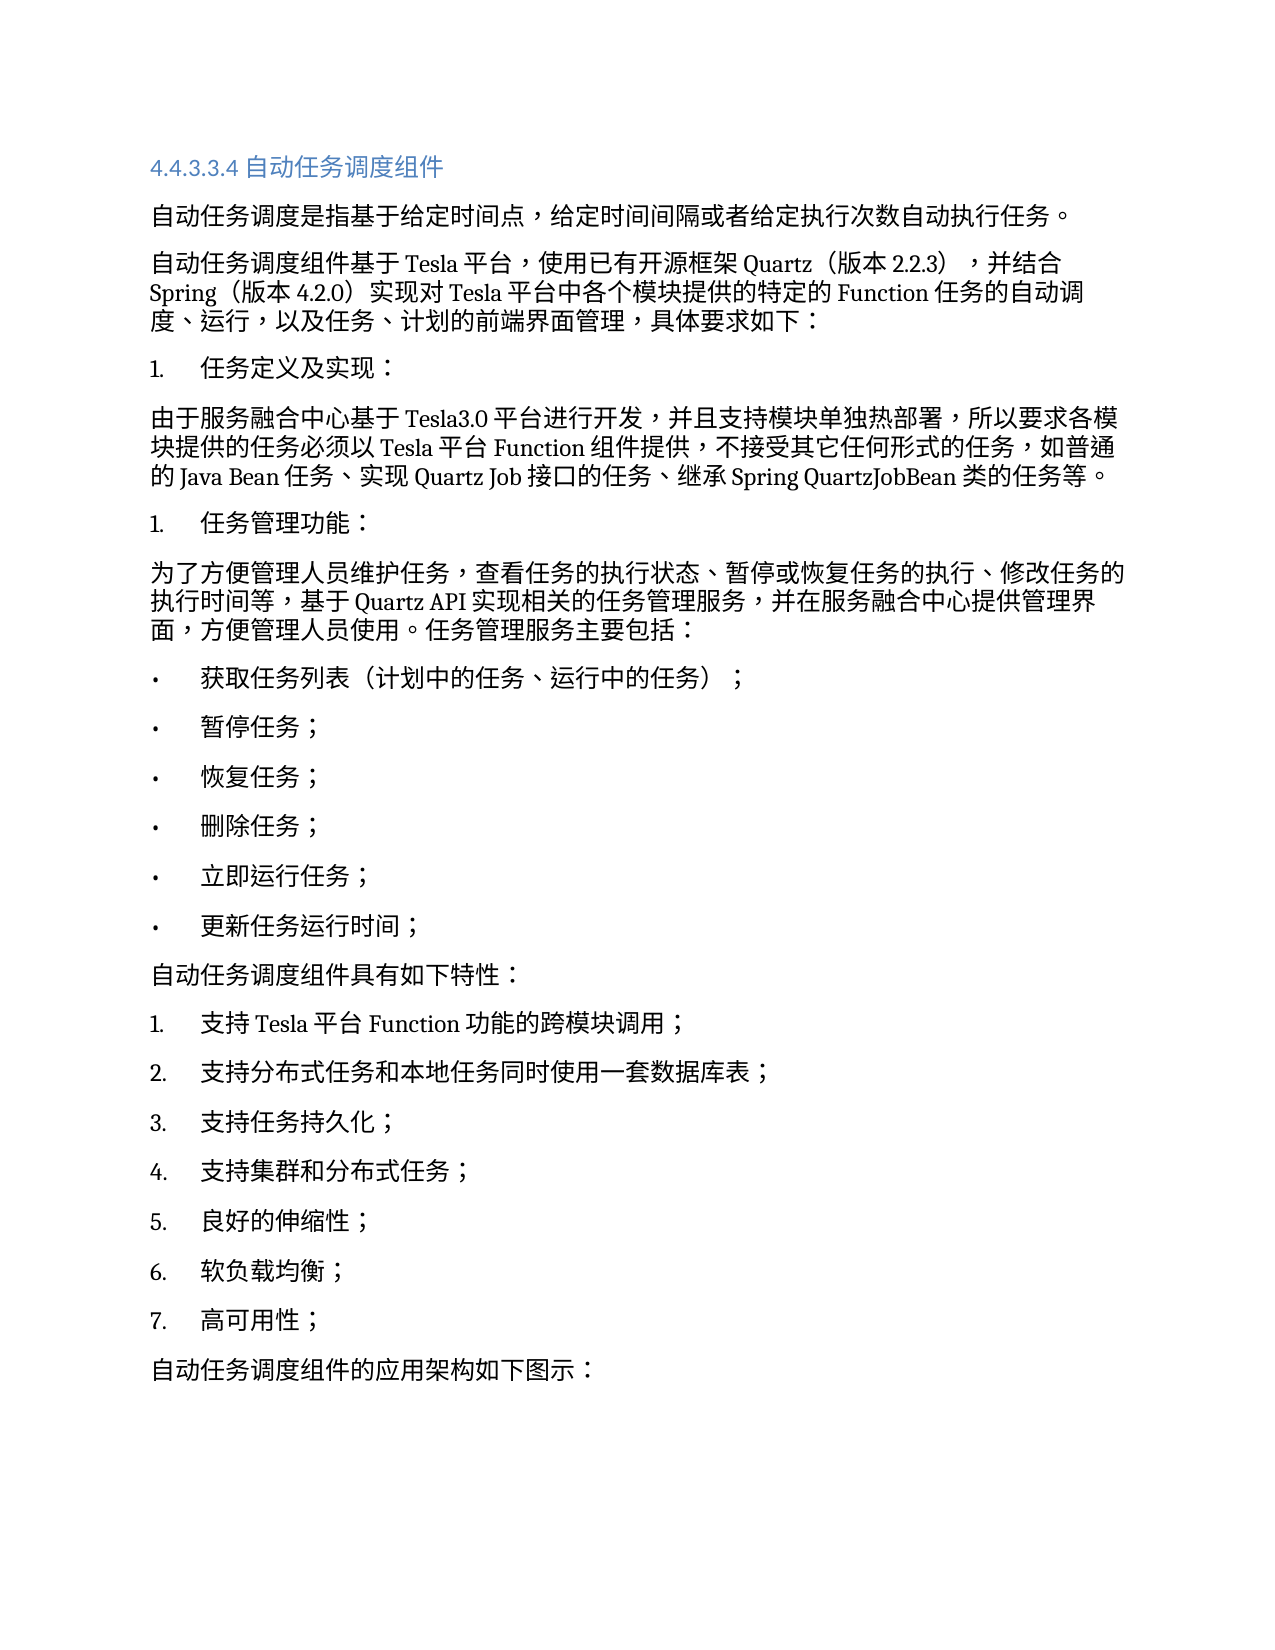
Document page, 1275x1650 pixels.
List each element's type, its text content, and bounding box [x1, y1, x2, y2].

text 为了方便管理人员维护任务，查看任务的执行状态、暂停或恢复任务的执行、修改任务的执行时间等，基于Quartz API实现相关的任务管理服务，并在服务融合中心提供管理界面，方便管理人员使用。任务管理服务主要包括： [150, 559, 1125, 646]
list 支持Tesla平台Function功能的跨模块调用； [150, 1009, 1125, 1038]
list 获取任务列表（计划中的任务、运行中的任务）； [150, 664, 1125, 693]
list 任务管理功能： [150, 510, 1125, 539]
list 任务定义及实现： [150, 355, 1125, 384]
list 更新任务运行时间； [150, 912, 1125, 941]
list 支持任务持久化； [150, 1109, 1125, 1137]
list 高可用性； [150, 1307, 1125, 1336]
list 良好的伸缩性； [150, 1208, 1125, 1237]
list 恢复任务； [150, 764, 1125, 792]
text 自动任务调度是指基于给定时间点，给定时间间隔或者给定执行次数自动执行任务。 [150, 203, 1125, 232]
list 支持分布式任务和本地任务同时使用一套数据库表； [150, 1059, 1125, 1088]
text 自动任务调度组件基于Tesla平台，使用已有开源框架Quartz（版本2.2.3），并结合Spring（版本4.2.0）实现对Tesla平台中各个模块提供的特定的Function任务的自动调度、运行，以及任务、计划的前端界面管理，具体要求如下： [150, 250, 1125, 337]
list 支持集群和分布式任务； [150, 1158, 1125, 1187]
list 暂停任务； [150, 714, 1125, 743]
list 立即运行任务； [150, 863, 1125, 892]
text 自动任务调度组件具有如下特性： [150, 962, 1125, 991]
text 自动任务调度组件的应用架构如下图示： [150, 1357, 1125, 1385]
list 软负载均衡； [150, 1257, 1125, 1286]
text 由于服务融合中心基于Tesla3.0平台进行开发，并且支持模块单独热部署，所以要求各模块提供的任务必须以Tesla平台Function组件提供，不接受其它任何形式的任务，如普通的Java Bean任务、实现Quartz Job接口的任务、继承Spring QuartzJobBean类的任务等。 [150, 405, 1125, 491]
list 删除任务； [150, 813, 1125, 842]
subtitle 4.4.3.3.4 自动任务调度组件 [150, 150, 1125, 184]
